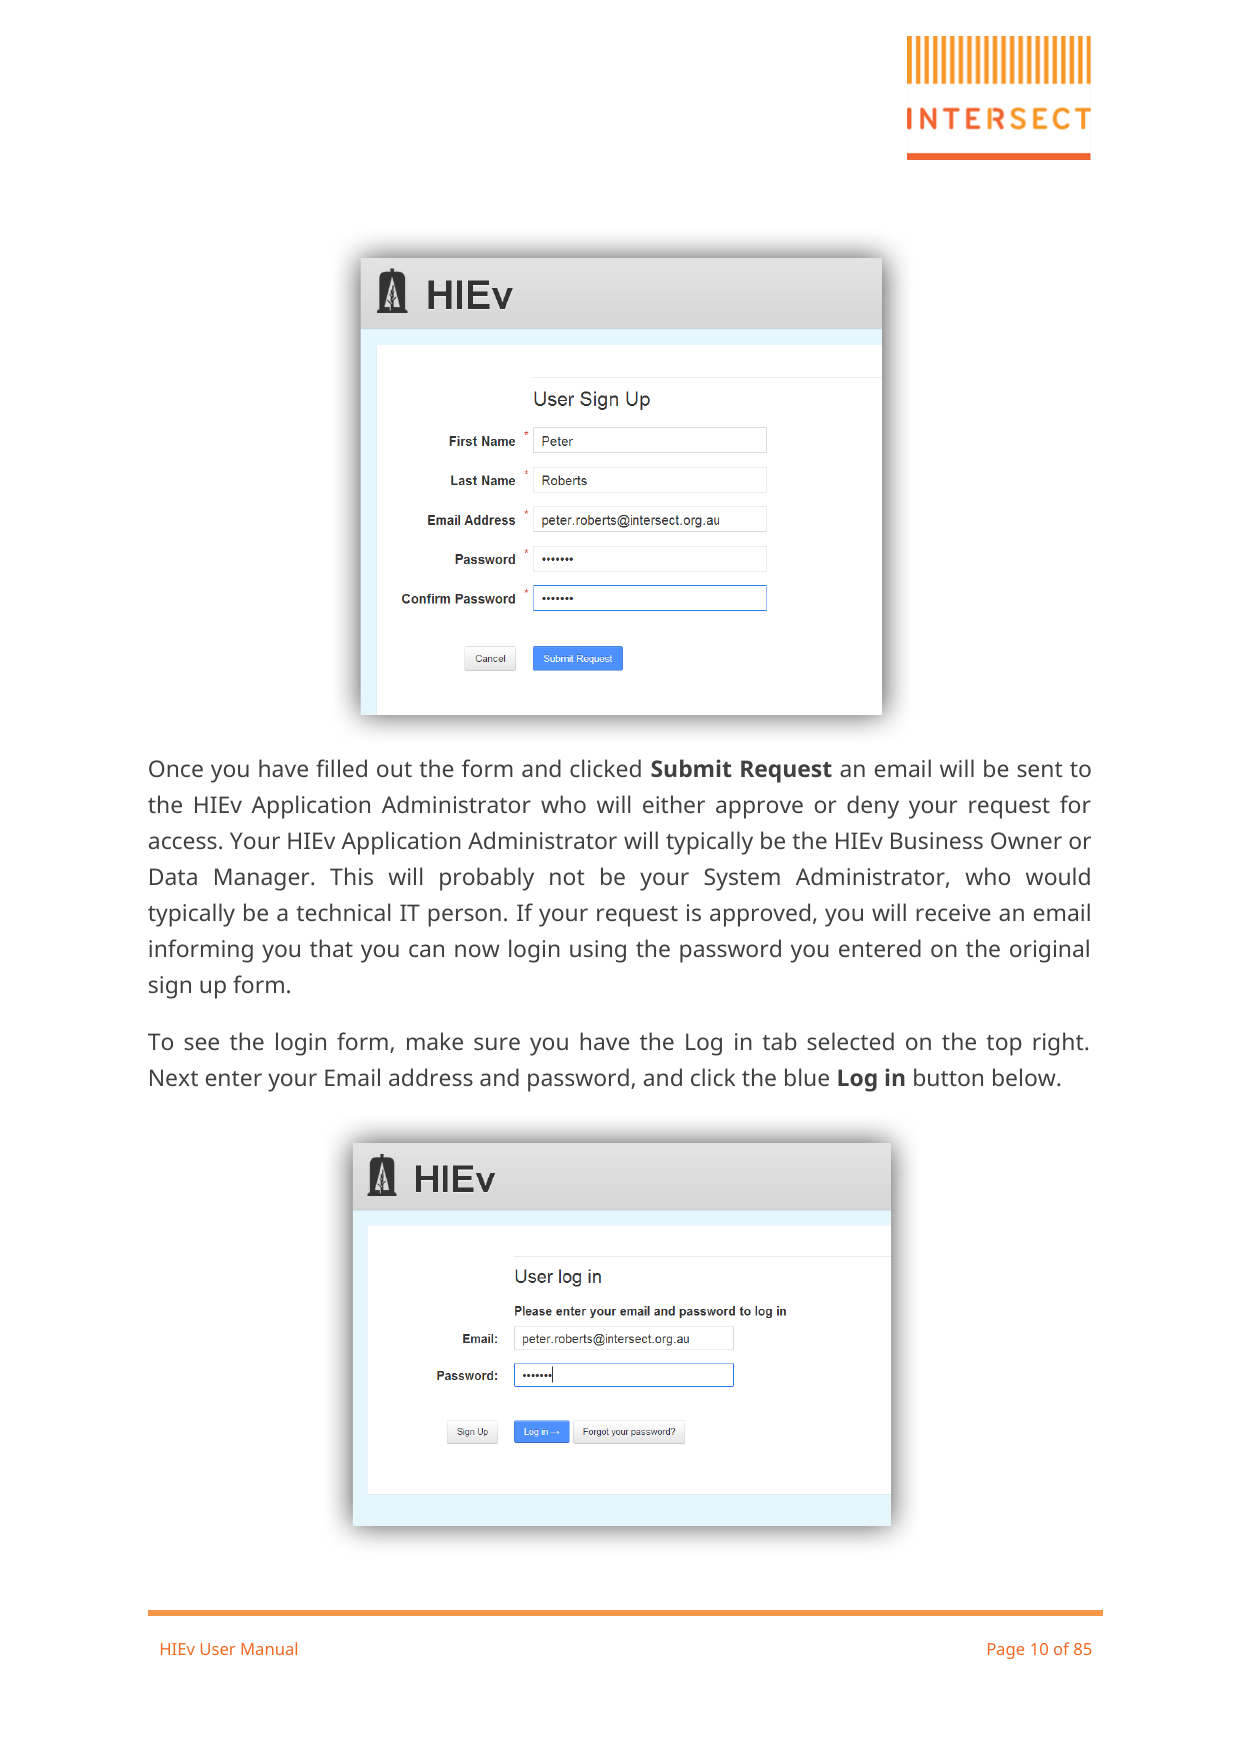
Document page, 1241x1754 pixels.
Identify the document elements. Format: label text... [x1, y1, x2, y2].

text To see the login form, make sure you have the Log in tab selected on the top right. Next enter your Email address and password, and click the blue Log in button below. [148, 1026, 1092, 1093]
text Once you have filled out the form and clicked Submit Request an email will be sent to the HIEv Application Administrator who will either approve or deny your request for access. Your HIEv Application Administrator will typically be the HIEv Business Owner or Data Manager. This will probably not be your System Administrator, who would typically be a technical IT person. If your request is approved, you will receive an email informing you that you can now login using the password you entered on the original sign up form. [148, 753, 1092, 1000]
picture [360, 258, 882, 715]
picture [905, 34, 1093, 162]
picture [352, 1143, 891, 1526]
